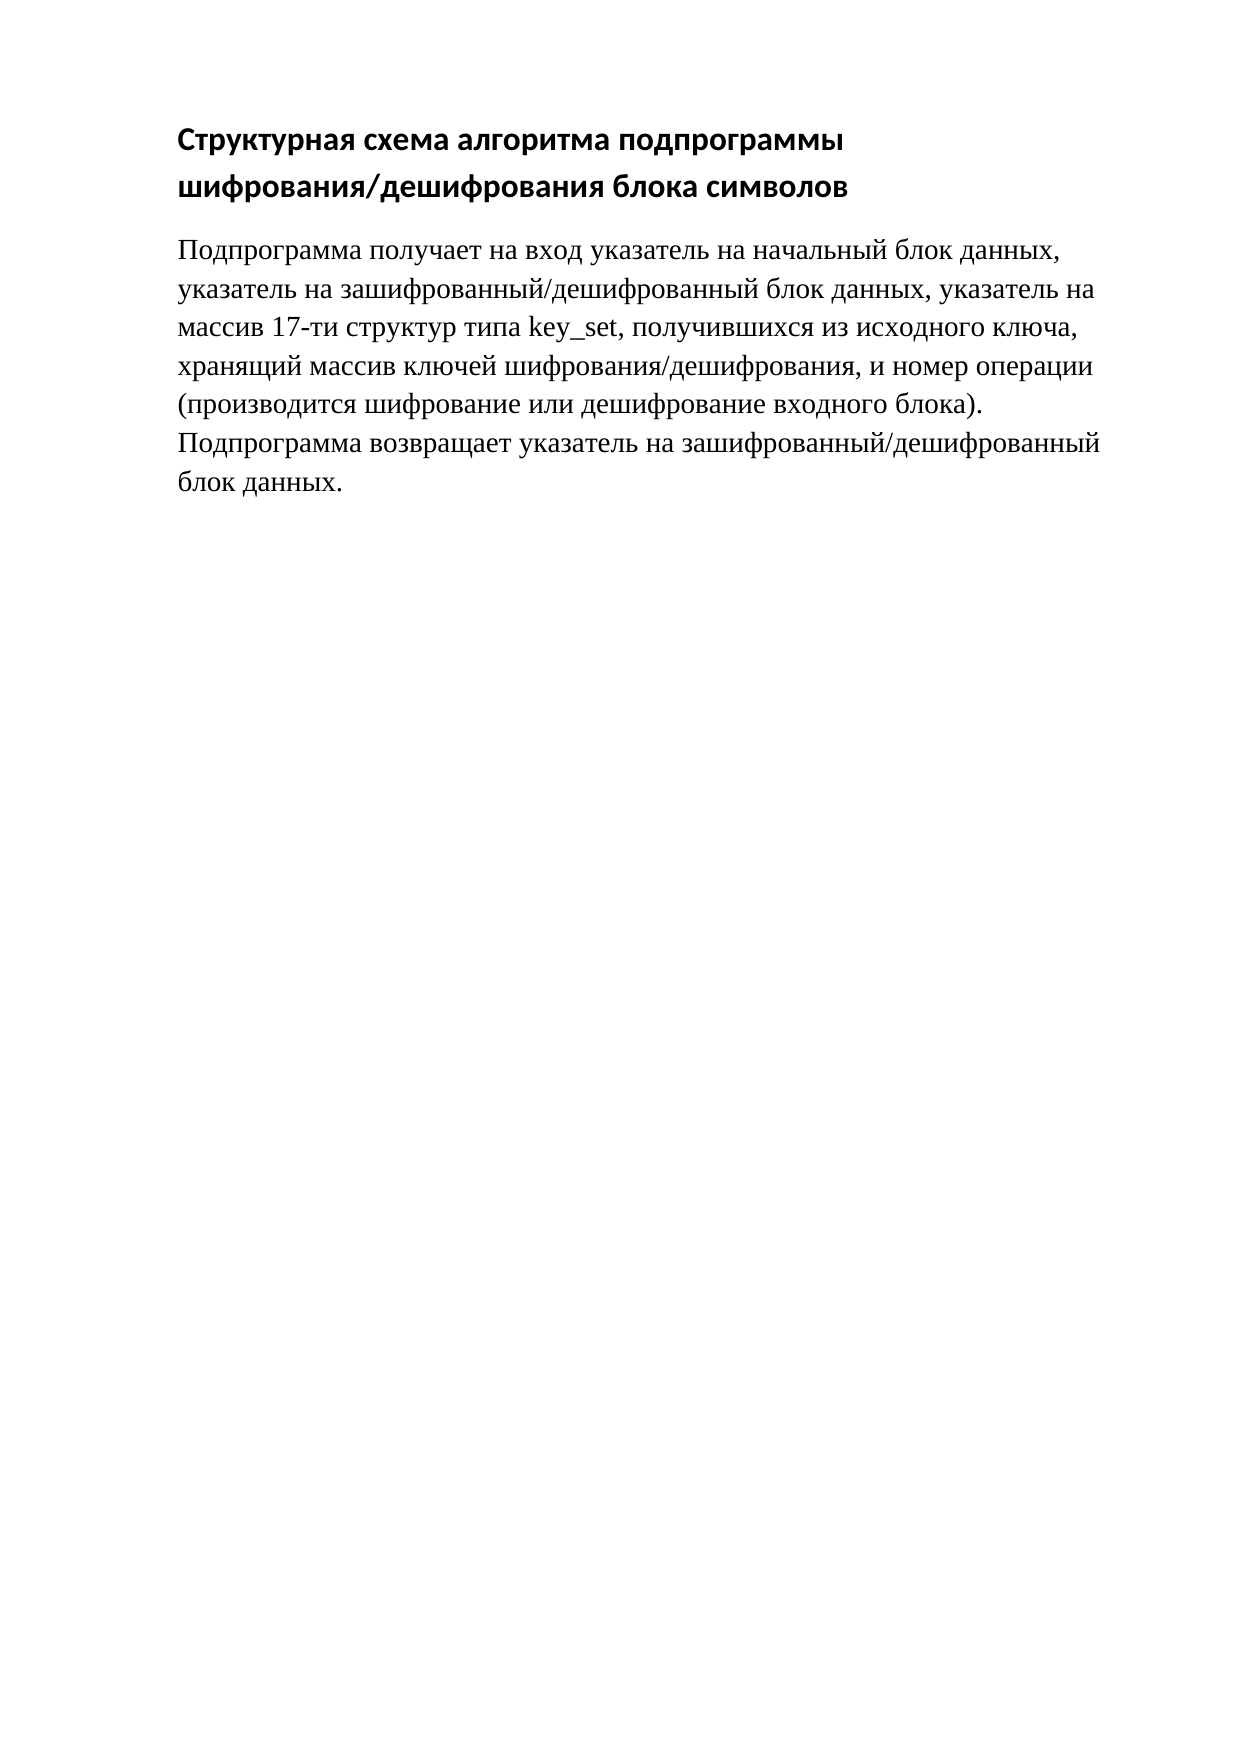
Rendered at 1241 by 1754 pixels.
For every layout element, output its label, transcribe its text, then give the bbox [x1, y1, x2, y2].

text Структурная схема алгоритма подпрограммы шифрования/дешифрования блока символов [177, 118, 1152, 206]
text Подпрограмма получает на вход указатель на начальный блок данных, указатель на зашифрованный/дешифрованный блок данных, указатель на массив 17-ти структур типа key_set, получившихся из исходного ключа, хранящий массив ключей шифрования/дешифрования, и номер операции (производится шифрование или дешифрование входного блока). Подпрограмма возвращает указатель на зашифрованный/дешифрованный блок данных. [177, 232, 1152, 497]
